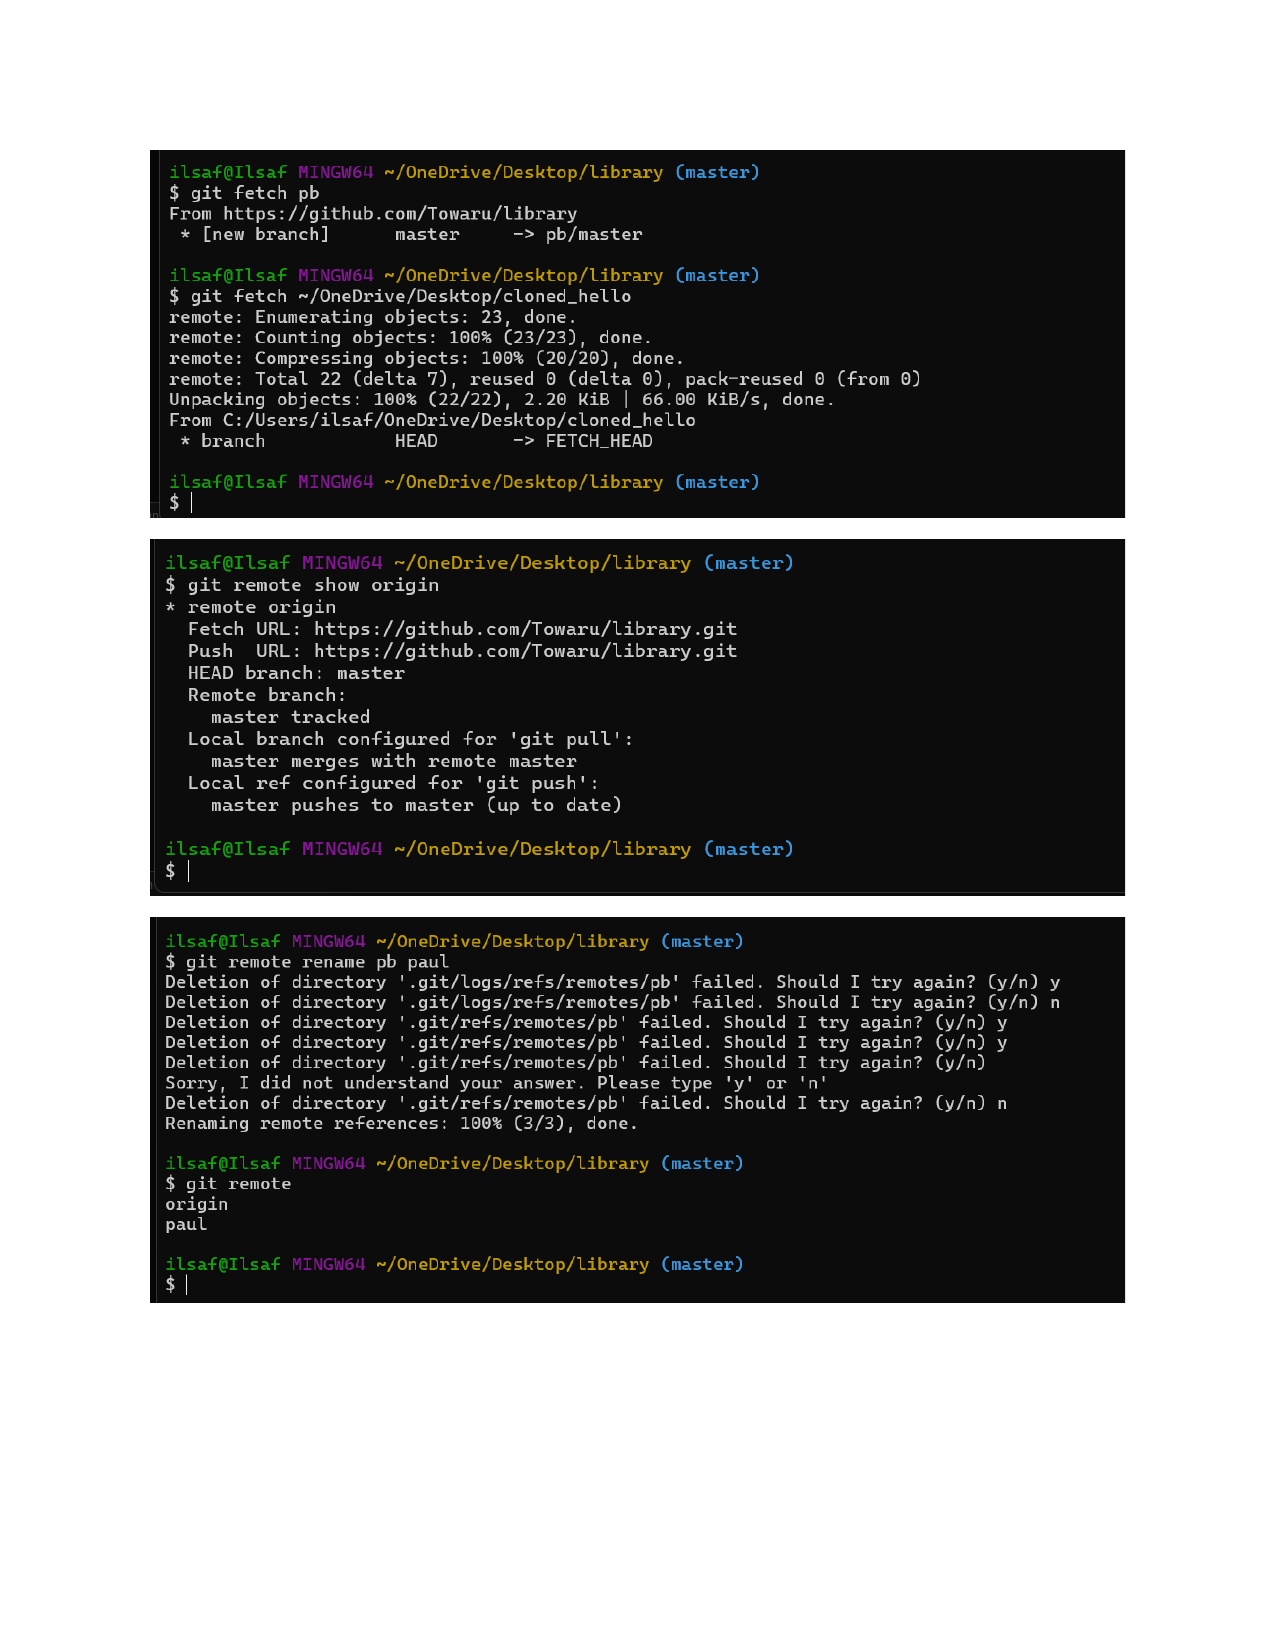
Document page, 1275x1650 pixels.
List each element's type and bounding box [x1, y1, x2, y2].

picture [150, 539, 1125, 896]
picture [150, 917, 1125, 1303]
picture [150, 150, 1125, 518]
